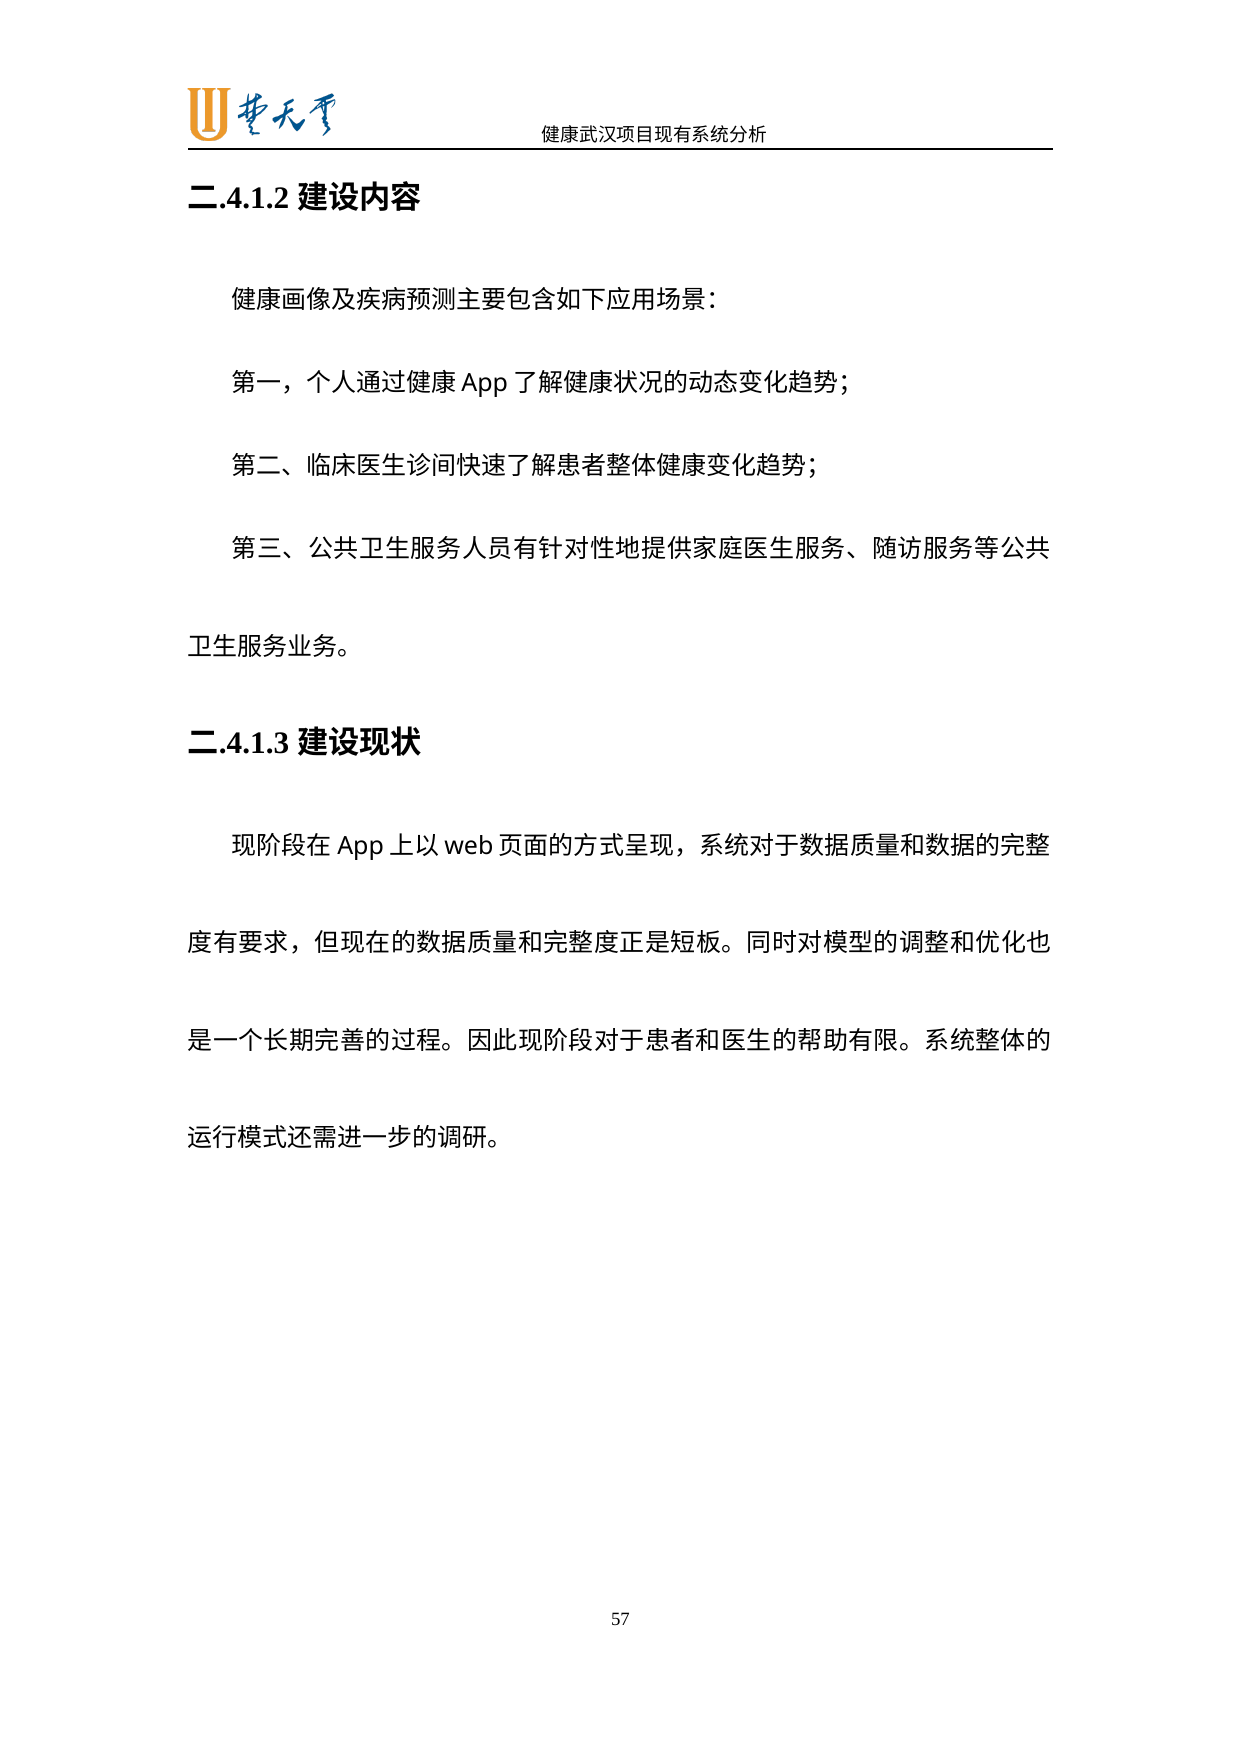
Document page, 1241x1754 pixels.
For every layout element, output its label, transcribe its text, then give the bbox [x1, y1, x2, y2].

subtitle 建设现状 [187, 708, 1053, 773]
text 健康画像及疾病预测主要包含如下应用场景： [187, 265, 1053, 330]
text 第三、公共卫生服务人员有针对性地提供家庭医生服务、随访服务等公共卫生服务业务。 [187, 514, 1053, 677]
text 现阶段在App上以web页面的方式呈现，系统对于数据质量和数据的完整度有要求，但现在的数据质量和完整度正是短板。同时对模型的调整和优化也是一个长期完善的过程。因此现阶段对于患者和医生的帮助有限。系统整体的运行模式还需进一步的调研。 [187, 811, 1053, 1168]
picture [187, 88, 336, 141]
text 第二、临床医生诊间快速了解患者整体健康变化趋势； [187, 431, 1053, 496]
subtitle 建设内容 [187, 162, 1053, 227]
text 第一，个人通过健康App了解健康状况的动态变化趋势； [187, 348, 1053, 413]
